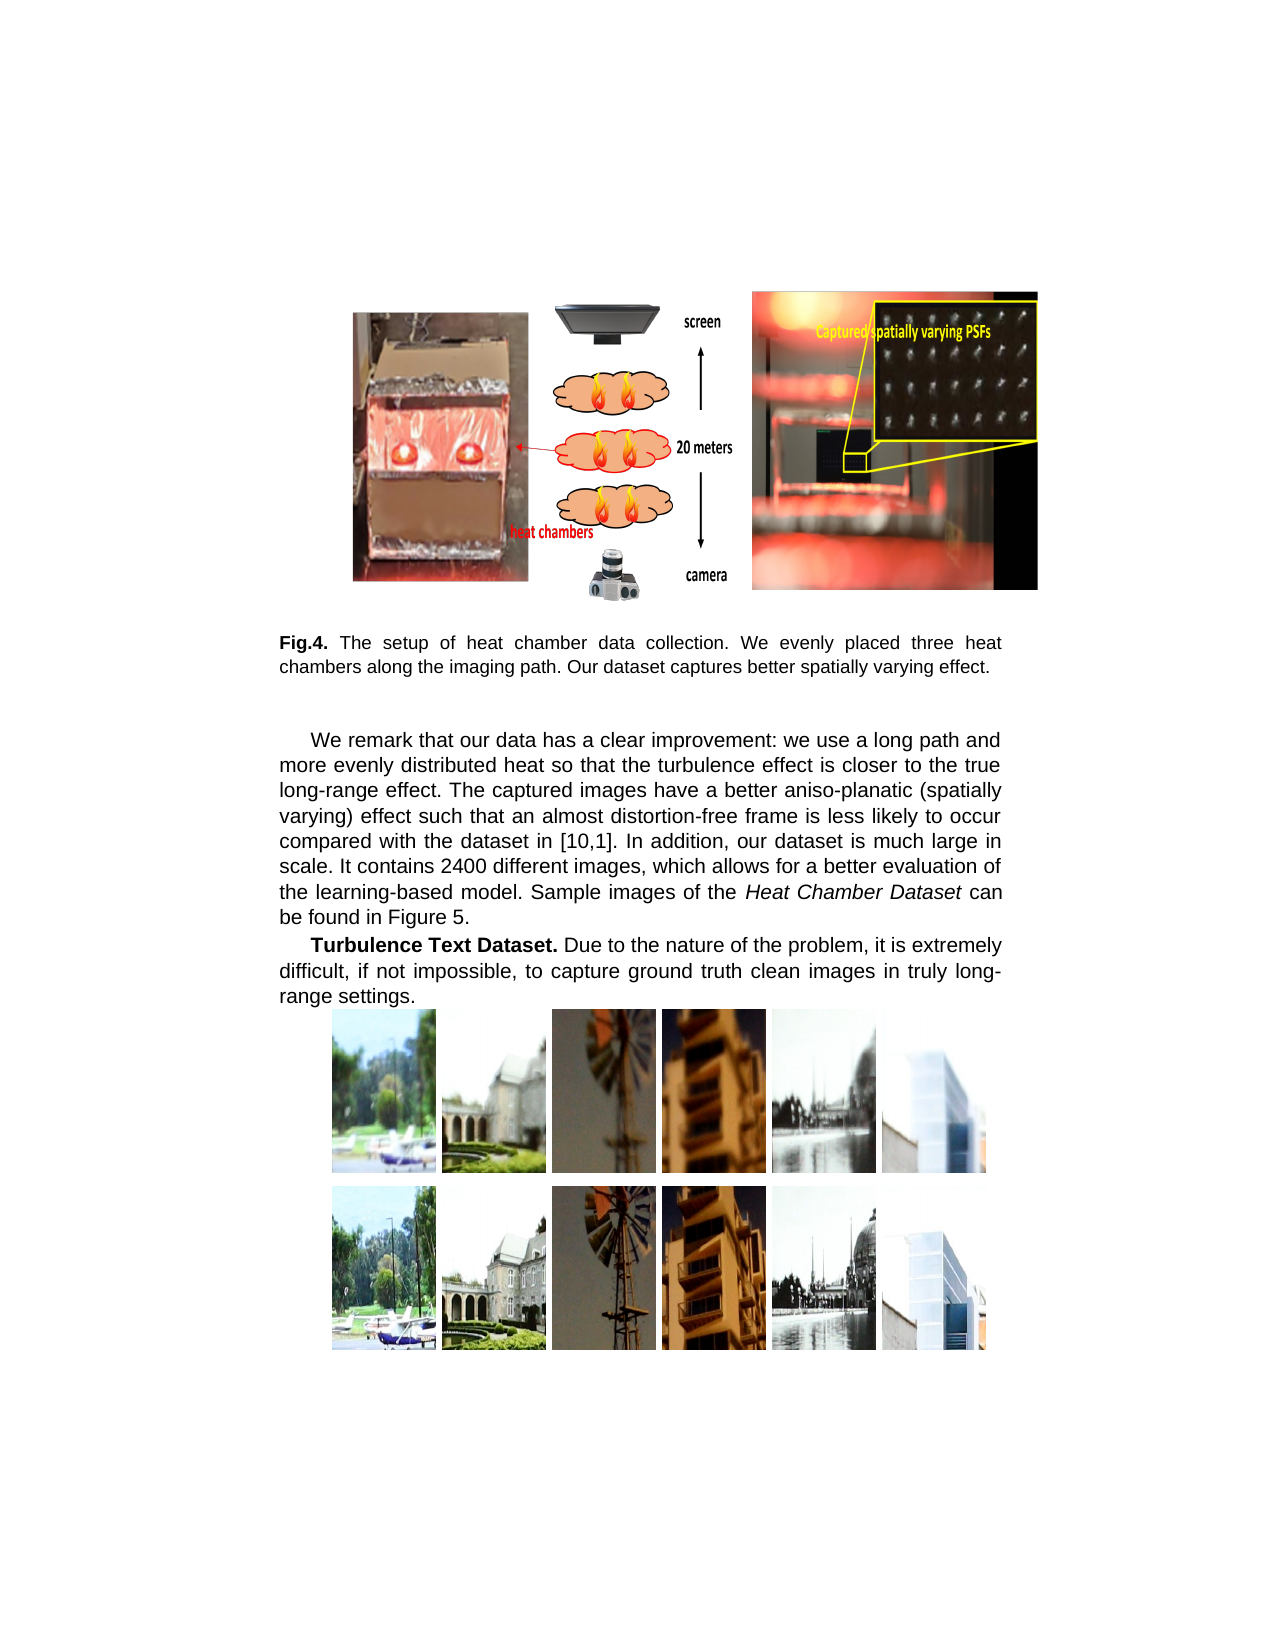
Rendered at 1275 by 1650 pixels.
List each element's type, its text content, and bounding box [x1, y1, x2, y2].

picture [662, 1009, 766, 1173]
picture [772, 1186, 876, 1350]
text Fig.4. The setup of heat chamber data collection. We evenly placed three heat chambers along the imaging path. Our dataset captures better spatially varying effect. [279, 632, 1003, 677]
picture [442, 1009, 546, 1173]
picture [882, 1186, 986, 1350]
picture [352, 238, 1038, 625]
text Turbulence Text Dataset. Due to the nature of the problem, it is extremely difficult, if not impossible, to capture ground truth clean images in truly long-range settings. [279, 933, 1003, 1008]
picture [662, 1186, 766, 1350]
picture [332, 1186, 436, 1350]
picture [552, 1186, 656, 1350]
picture [772, 1009, 876, 1173]
picture [882, 1009, 986, 1173]
picture [552, 1009, 656, 1173]
picture [332, 1009, 436, 1173]
picture [442, 1186, 546, 1350]
text We remark that our data has a clear improvement: we use a long path and more evenly distributed heat so that the turbulence effect is closer to the true long-range effect. The captured images have a better aniso-planatic (spatially varying) effect such that an almost distortion-free frame is less likely to occur compared with the dataset in [10,1]. In addition, our dataset is much large in scale. It contains 2400 different images, which allows for a better evaluation of the learning-based model. Sample images of the Heat Chamber Dataset can be found in Figure 5. [279, 728, 1003, 929]
